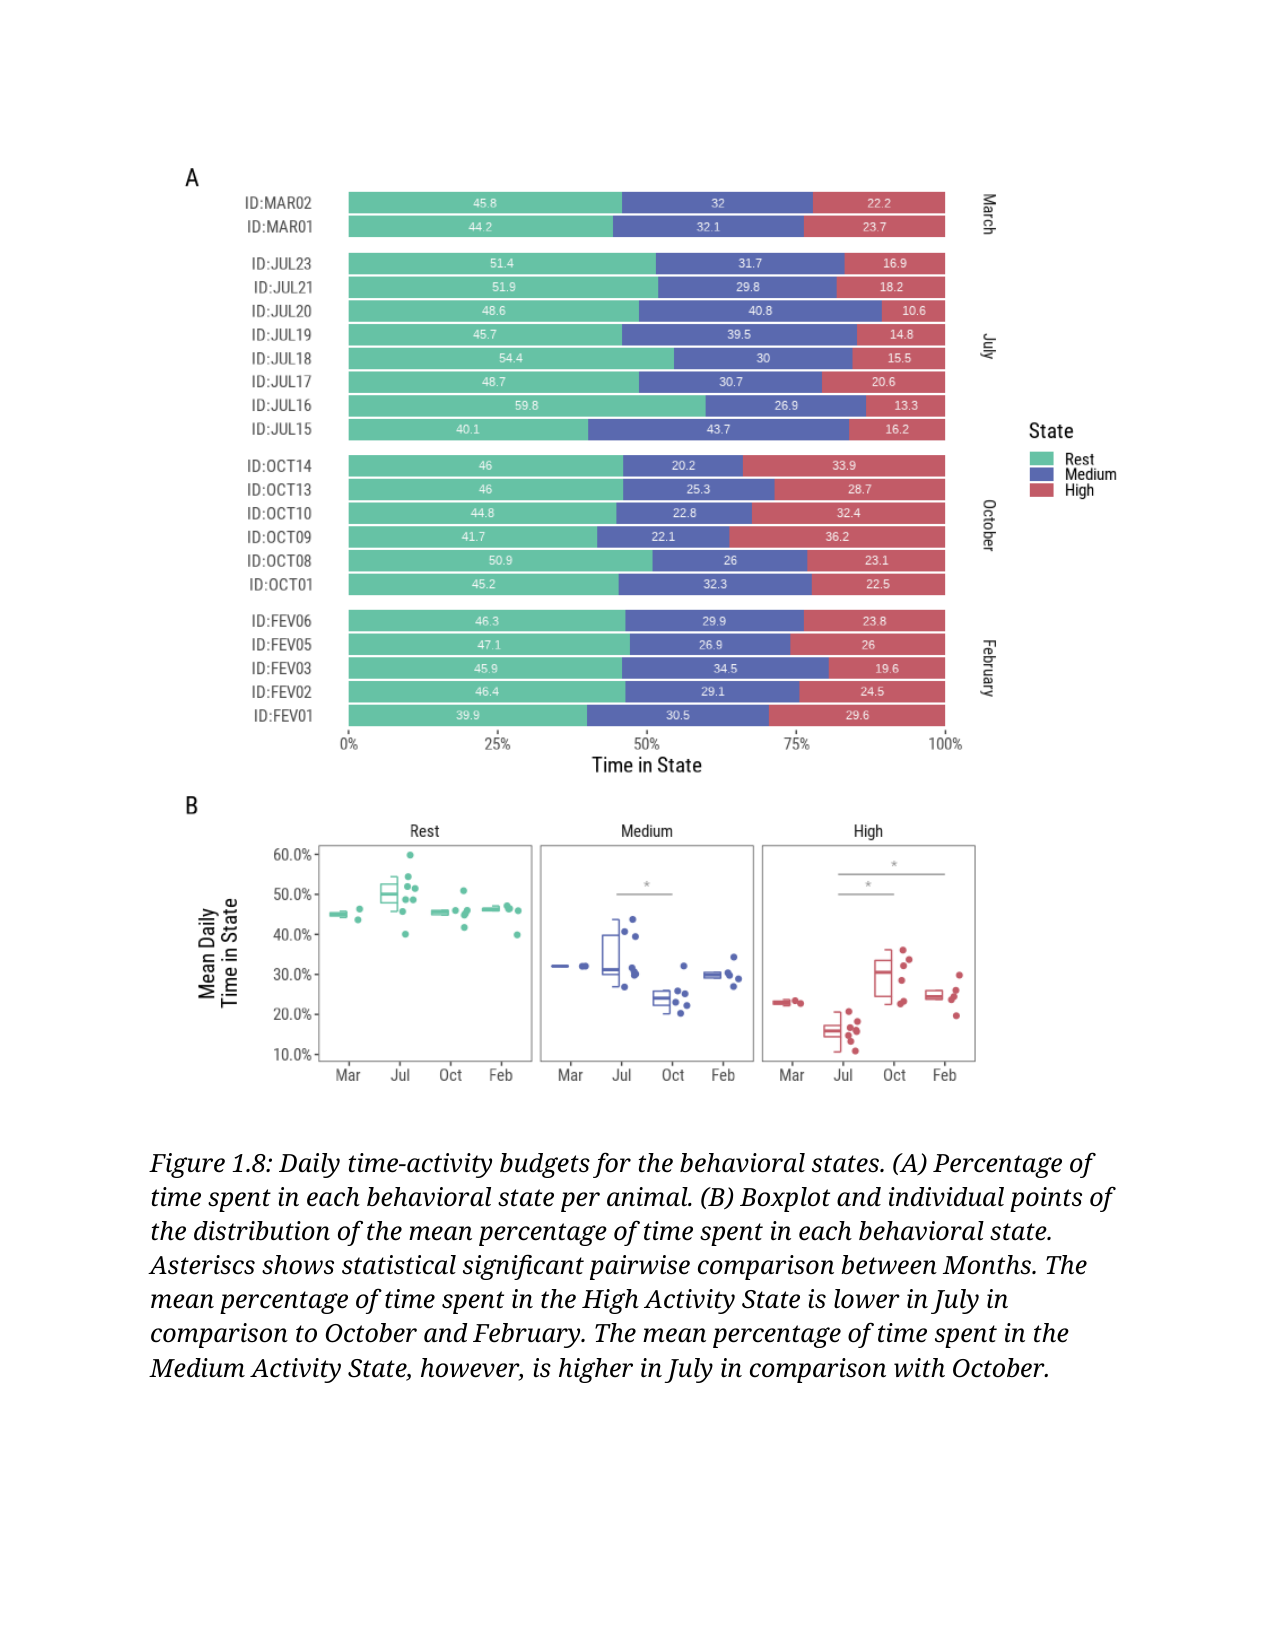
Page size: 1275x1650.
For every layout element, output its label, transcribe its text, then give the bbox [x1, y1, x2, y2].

text Figure 1.8: Daily time-activity budgets for the behavioral states. (A) Percentage of time spent in each behavioral state per animal. (B) Boxplot and individual points of the distribution of the mean percentage of time spent in each behavioral state. Asteriscs shows statistical significant pairwise comparison between Months. The mean percentage of time spent in the High Activity State is lower in July in comparison to October and February. The mean percentage of time spent in the Medium Activity State, however, is higher in July in comparison with October. [150, 1146, 1125, 1384]
picture [168, 150, 1144, 1125]
